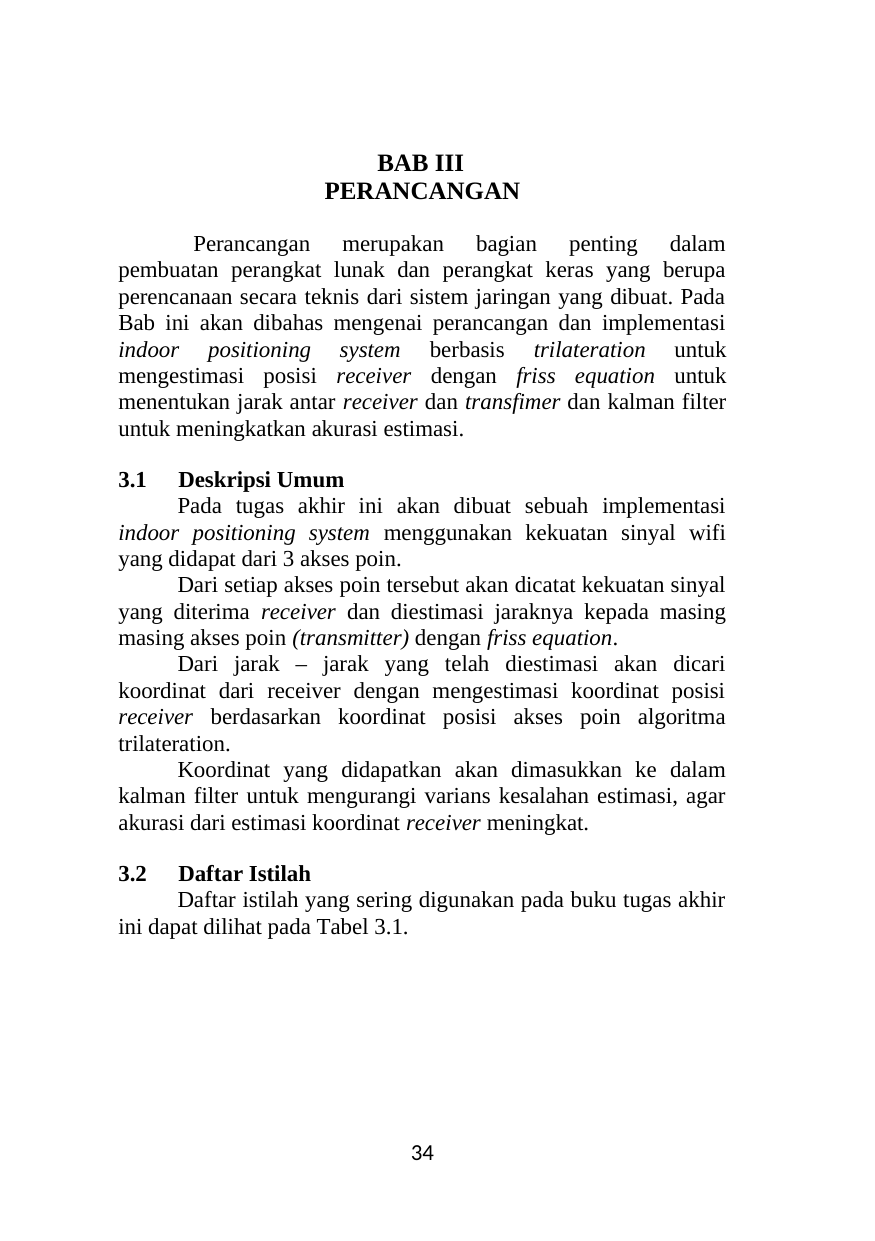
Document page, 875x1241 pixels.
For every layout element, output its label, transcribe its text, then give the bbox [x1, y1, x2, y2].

subtitle BAB III PERANCANGAN [44, 148, 726, 205]
text Daftar istilah yang sering digunakan pada buku tugas akhir ini dapat dilihat pada Tabel 3.1. [118, 886, 726, 939]
text Dari jarak – jarak yang telah diestimasi akan dicari koordinat dari receiver dengan mengestimasi koordinat posisi receiver berdasarkan koordinat posisi akses poin algoritma trilateration. [118, 651, 726, 756]
subtitle Deskripsi Umum [118, 466, 726, 492]
text Dari setiap akses poin tersebut akan dicatat kekuatan sinyal yang diterima receiver dan diestimasi jaraknya kepada masing masing akses poin (transmitter) dengan friss equation. [118, 571, 726, 651]
text Perancangan merupakan bagian penting dalam pembuatan perangkat lunak dan perangkat keras yang berupa perencanaan secara teknis dari sistem jaringan yang dibuat. Pada Bab ini akan dibahas mengenai perancangan dan implementasi indoor positioning system berbasis trilateration untuk mengestimasi posisi receiver dengan friss equation untuk menentukan jarak antar receiver dan transfimer dan kalman filter untuk meningkatkan akurasi estimasi. [118, 230, 726, 441]
subtitle Daftar Istilah [118, 860, 726, 886]
text Pada tugas akhir ini akan dibuat sebuah implementasi indoor positioning system menggunakan kekuatan sinyal wifi yang didapat dari 3 akses poin. [118, 492, 726, 571]
text Koordinat yang didapatkan akan dimasukkan ke dalam kalman filter untuk mengurangi varians kesalahan estimasi, agar akurasi dari estimasi koordinat receiver meningkat. [118, 756, 726, 835]
